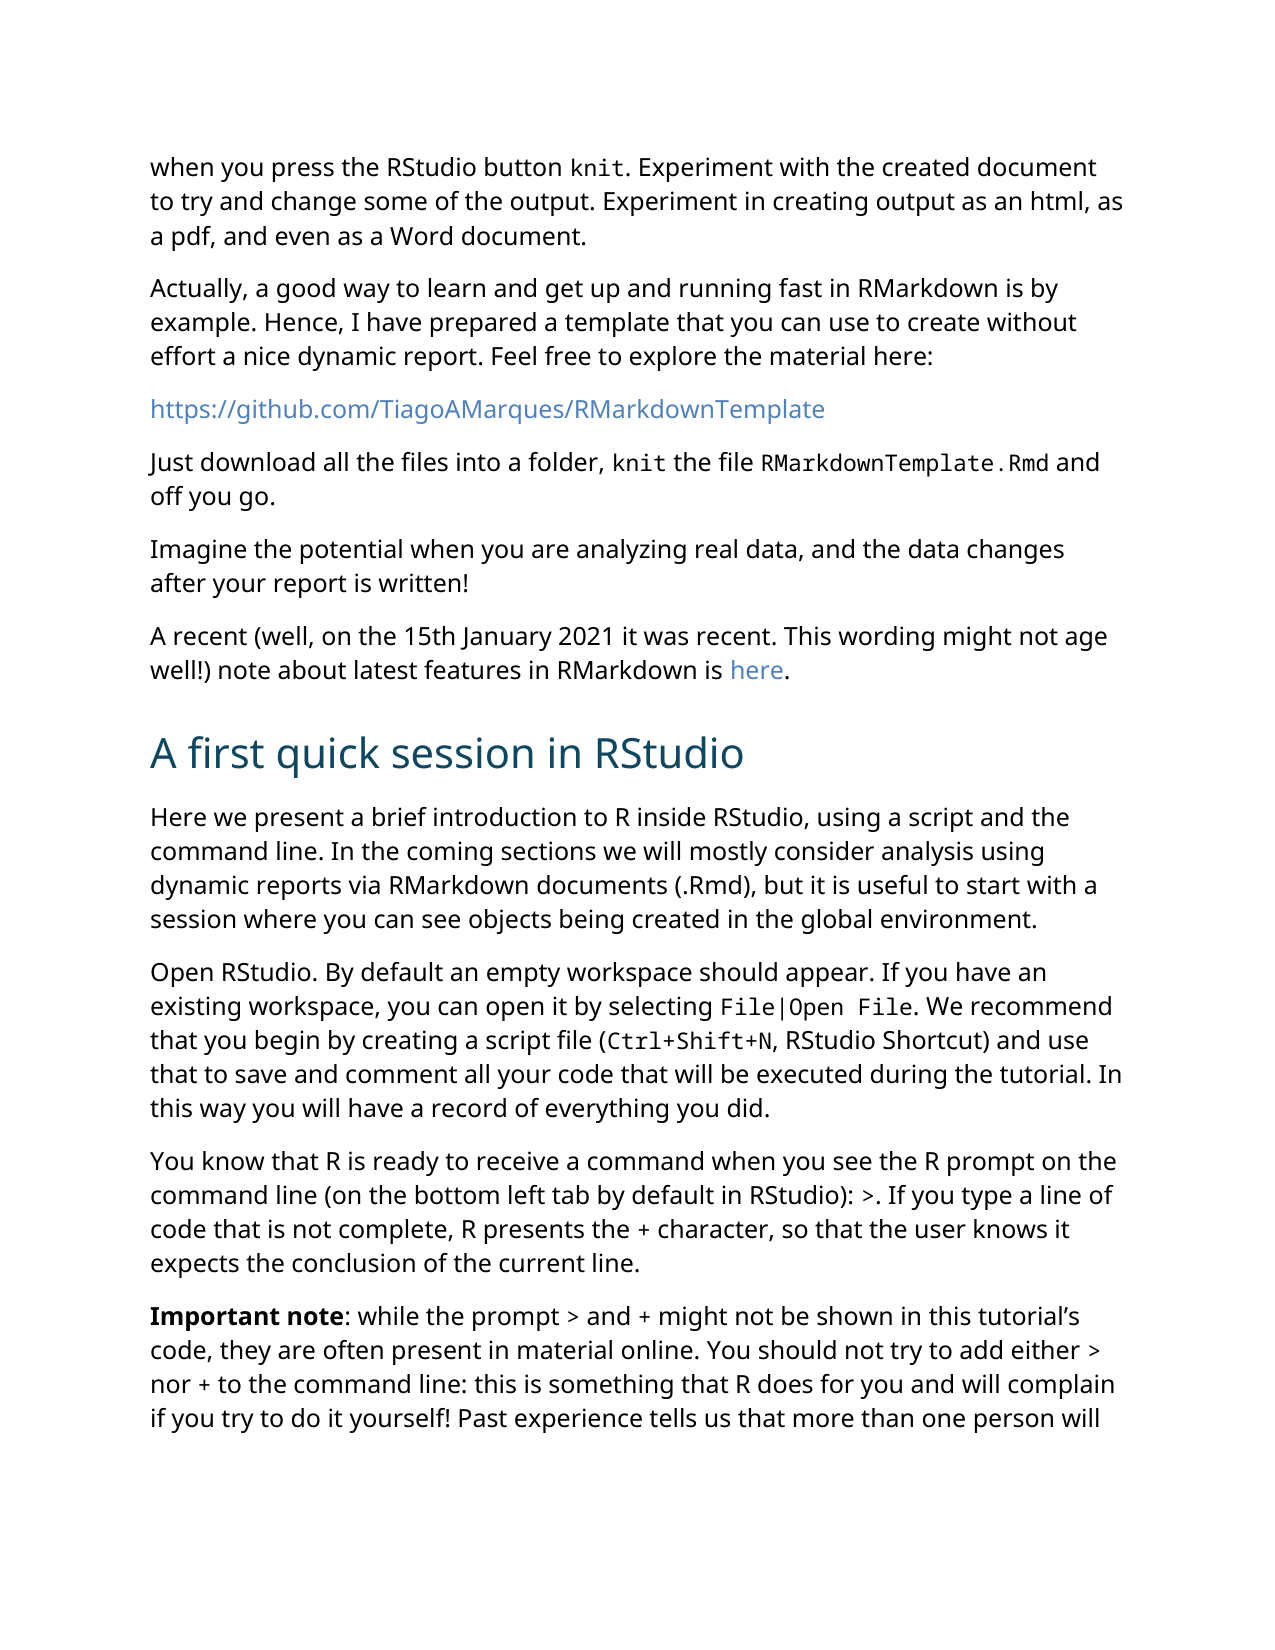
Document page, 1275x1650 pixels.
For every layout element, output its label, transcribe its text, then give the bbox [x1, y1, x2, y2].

text You know that R is ready to receive a command when you see the R prompt on the command line (on the bottom left tab by default in RStudio): >. If you type a line of code that is not complete, R presents the + character, so that the user knows it expects the conclusion of the current line. [150, 1144, 1125, 1280]
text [150, 150, 1125, 252]
text Here we present a brief introduction to R inside RStudio, using a script and the command line. In the coming sections we will mostly consider analysis using dynamic reports via RMarkdown documents (.Rmd), but it is useful to start with a session where you can see objects being created in the global environment. [150, 799, 1125, 936]
text https://github.com/TiagoAMarques/RMarkdownTemplate [150, 392, 1125, 426]
text Actually, a good way to learn and get up and running fast in RMarkdown is by example. Hence, I have prepared a template that you can use to create without effort a nice dynamic report. Feel free to explore the material here: [150, 271, 1125, 373]
subtitle A first quick session in RStudio [150, 724, 1125, 781]
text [150, 1299, 1125, 1435]
text Just download all the files into a folder, knit the file RMarkdownTemplate.Rmd and off you go. [150, 445, 1125, 513]
text A recent (well, on the 15th January 2021 it was recent. This wording might not age well!) note about latest features in RMarkdown is here. [150, 618, 1125, 687]
text Open RStudio. By default an empty workspace should appear. If you have an existing workspace, you can open it by selecting File|Open File. We recommend that you begin by creating a script file (Ctrl+Shift+N, RStudio Shortcut) and use that to save and comment all your code that will be executed during the tutorial. In this way you will have a record of everything you did. [150, 954, 1125, 1125]
text Imagine the potential when you are analyzing real data, and the data changes after your report is written! [150, 532, 1125, 600]
